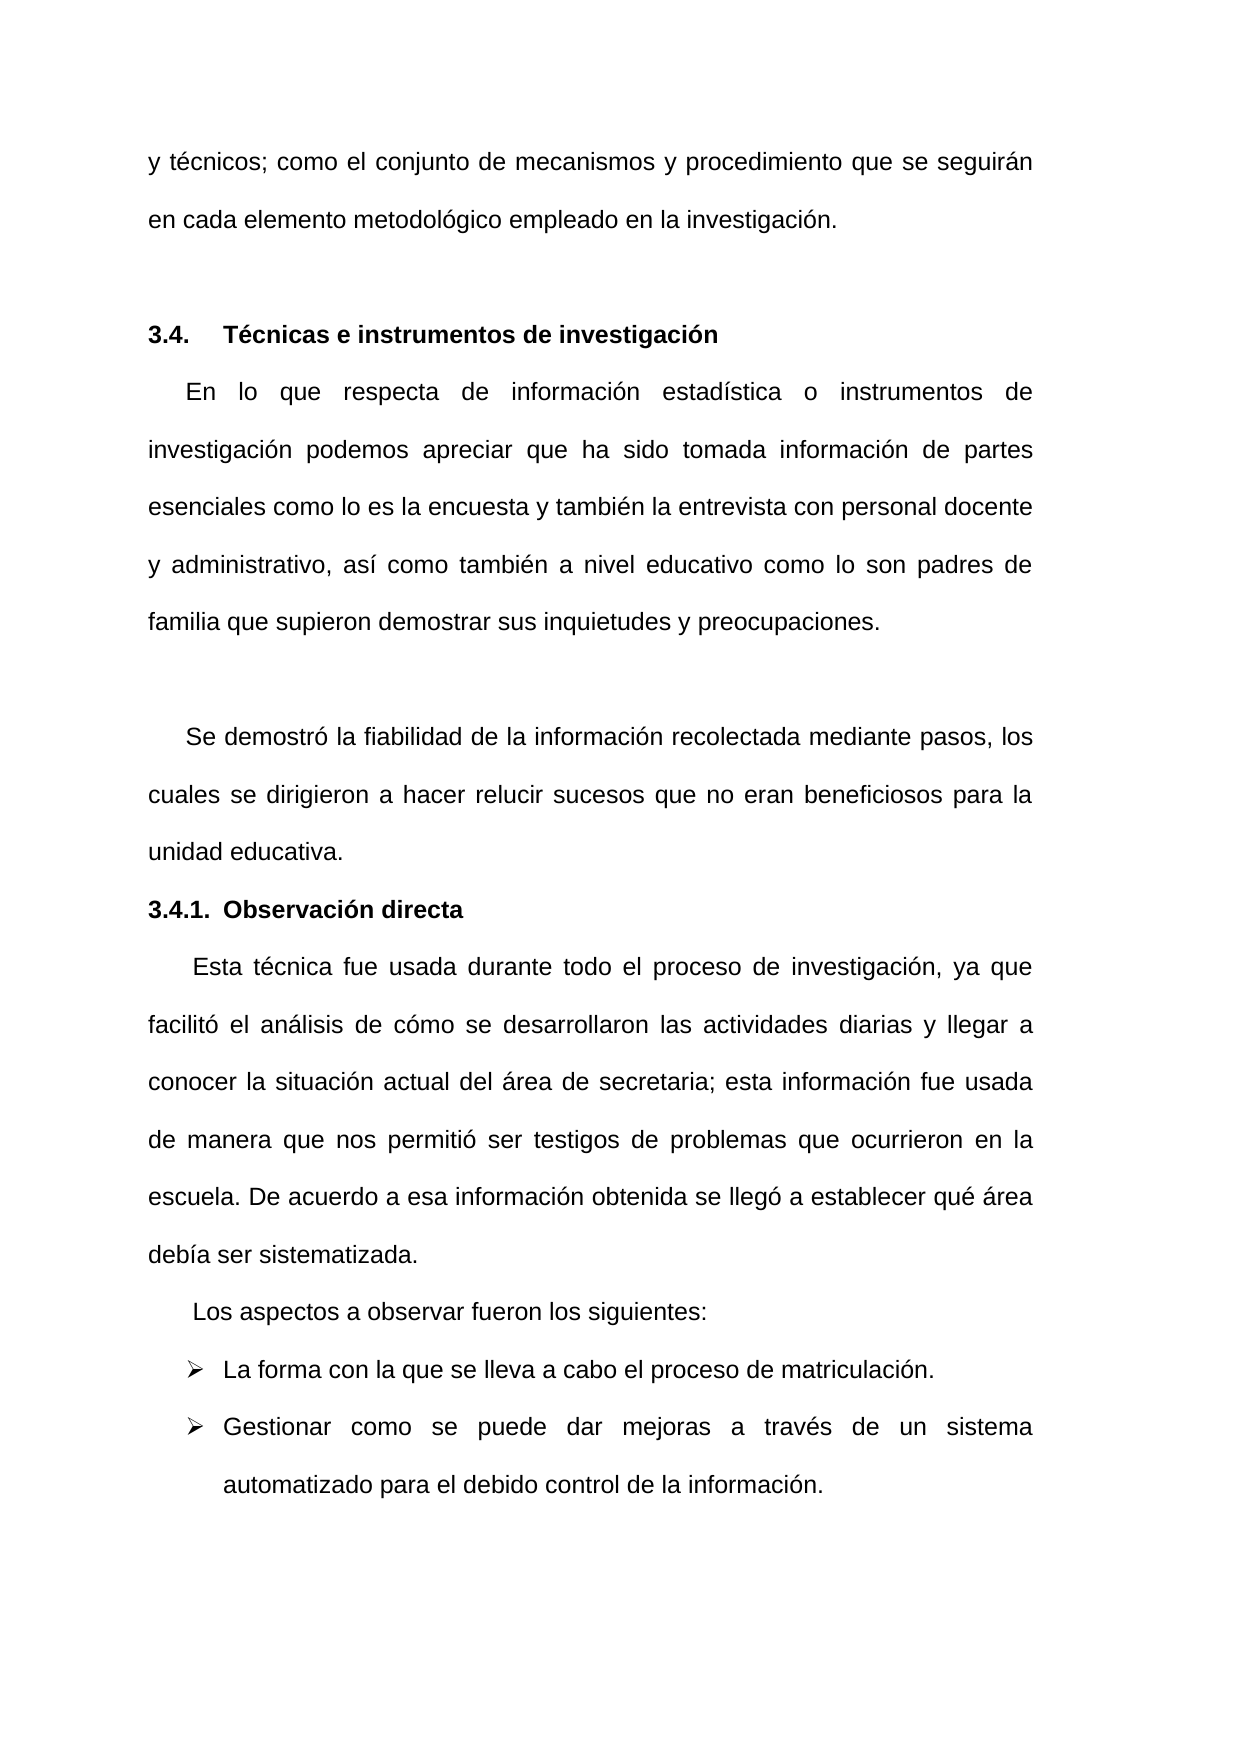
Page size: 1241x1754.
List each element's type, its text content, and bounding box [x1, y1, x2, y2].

list Gestionar como se puede dar mejoras a través de un sistema automatizado para el debido control de la información. [185, 1412, 1034, 1499]
list La forma con la que se lleva a cabo el proceso de matriculación. [185, 1355, 1034, 1383]
text Los aspectos a observar fueron los siguientes: [148, 1297, 1034, 1326]
text Esta técnica fue usada durante todo el proceso de investigación, ya que facilitó el análisis de cómo se desarrollaron las actividades diarias y llegar a conocer la situación actual del área de secretaria; esta información fue usada de manera que nos permitió ser testigos de problemas que ocurrieron en la escuela. De acuerdo a esa información obtenida se llegó a establecer qué área debía ser sistematizada. [148, 952, 1034, 1268]
text En lo que respecta de información estadística o instrumentos de investigación podemos apreciar que ha sido tomada información de partes esenciales como lo es la encuesta y también la entrevista con personal docente y administrativo, así como también a nivel educativo como lo son padres de familia que supieron demostrar sus inquietudes y preocupaciones. [148, 377, 1034, 636]
text y técnicos; como el conjunto de mecanismos y procedimiento que se seguirán en cada elemento metodológico empleado en la investigación. [148, 147, 1034, 233]
subtitle Observación directa [148, 895, 1034, 923]
text Se demostró la fiabilidad de la información recolectada mediante pasos, los cuales se dirigieron a hacer relucir sucesos que no eran beneficiosos para la unidad educativa. [148, 722, 1034, 866]
subtitle Técnicas e instrumentos de investigación [148, 320, 1034, 348]
